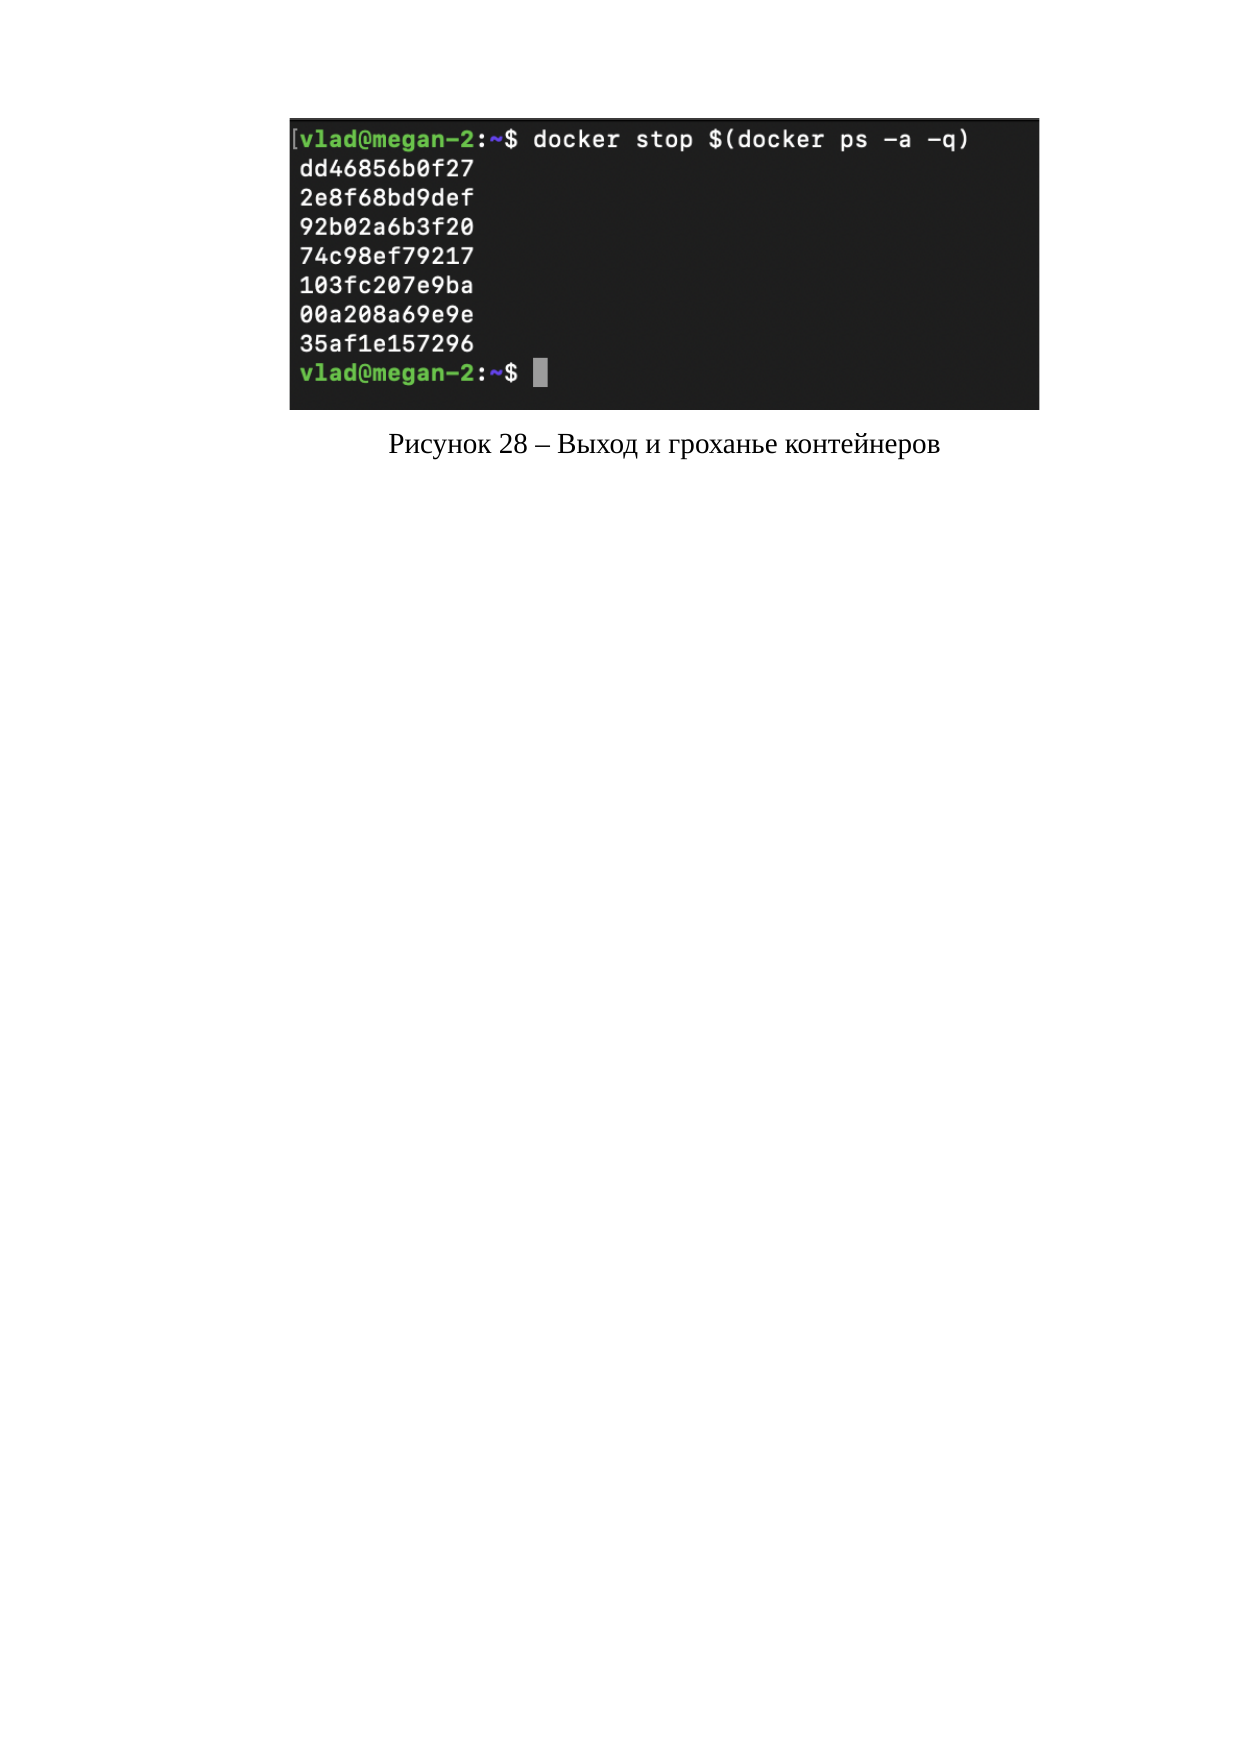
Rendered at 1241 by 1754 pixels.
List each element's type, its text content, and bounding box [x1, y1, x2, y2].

text Рисунок 28 – Выход и гроханье контейнеров [177, 427, 1152, 460]
picture [289, 118, 1040, 410]
